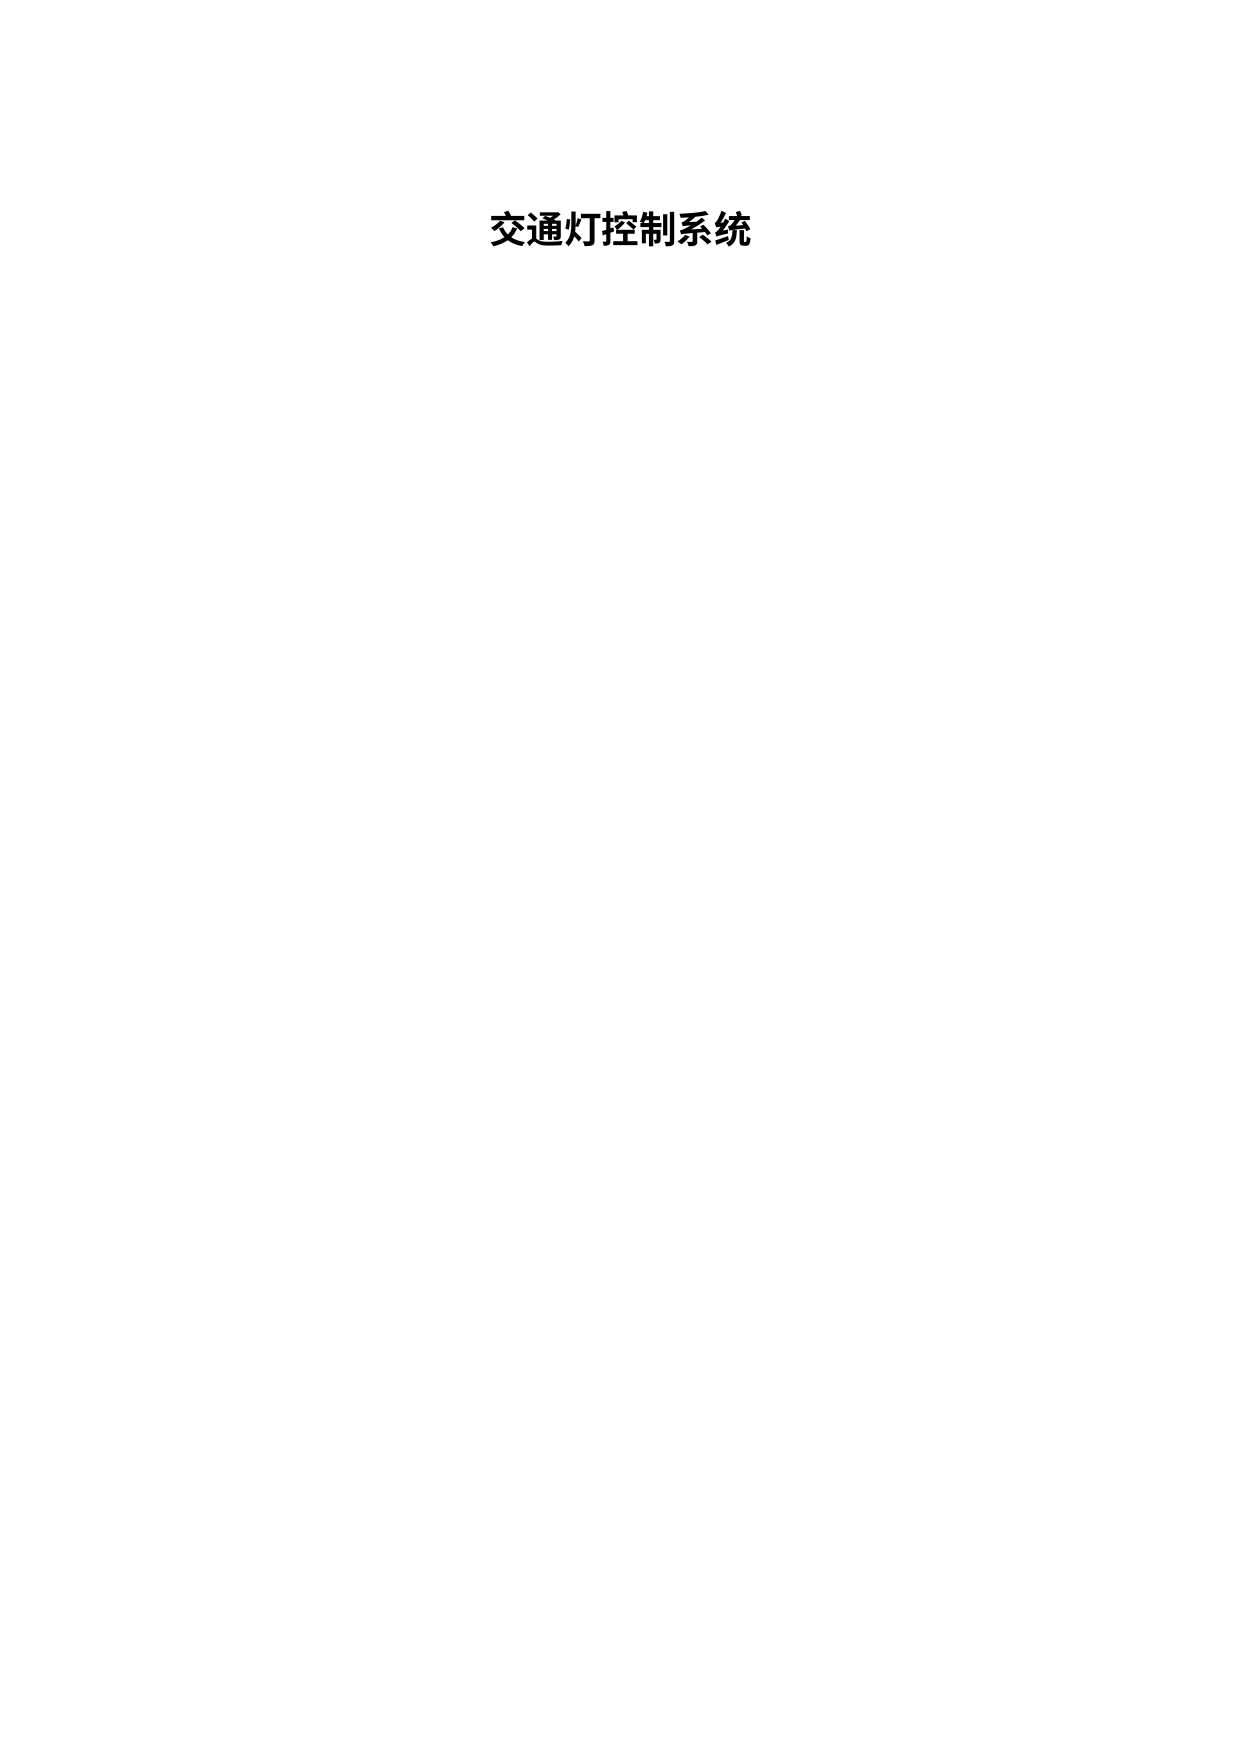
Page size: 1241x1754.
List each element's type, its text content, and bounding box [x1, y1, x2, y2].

text 交通灯控制系统 [187, 194, 1053, 259]
